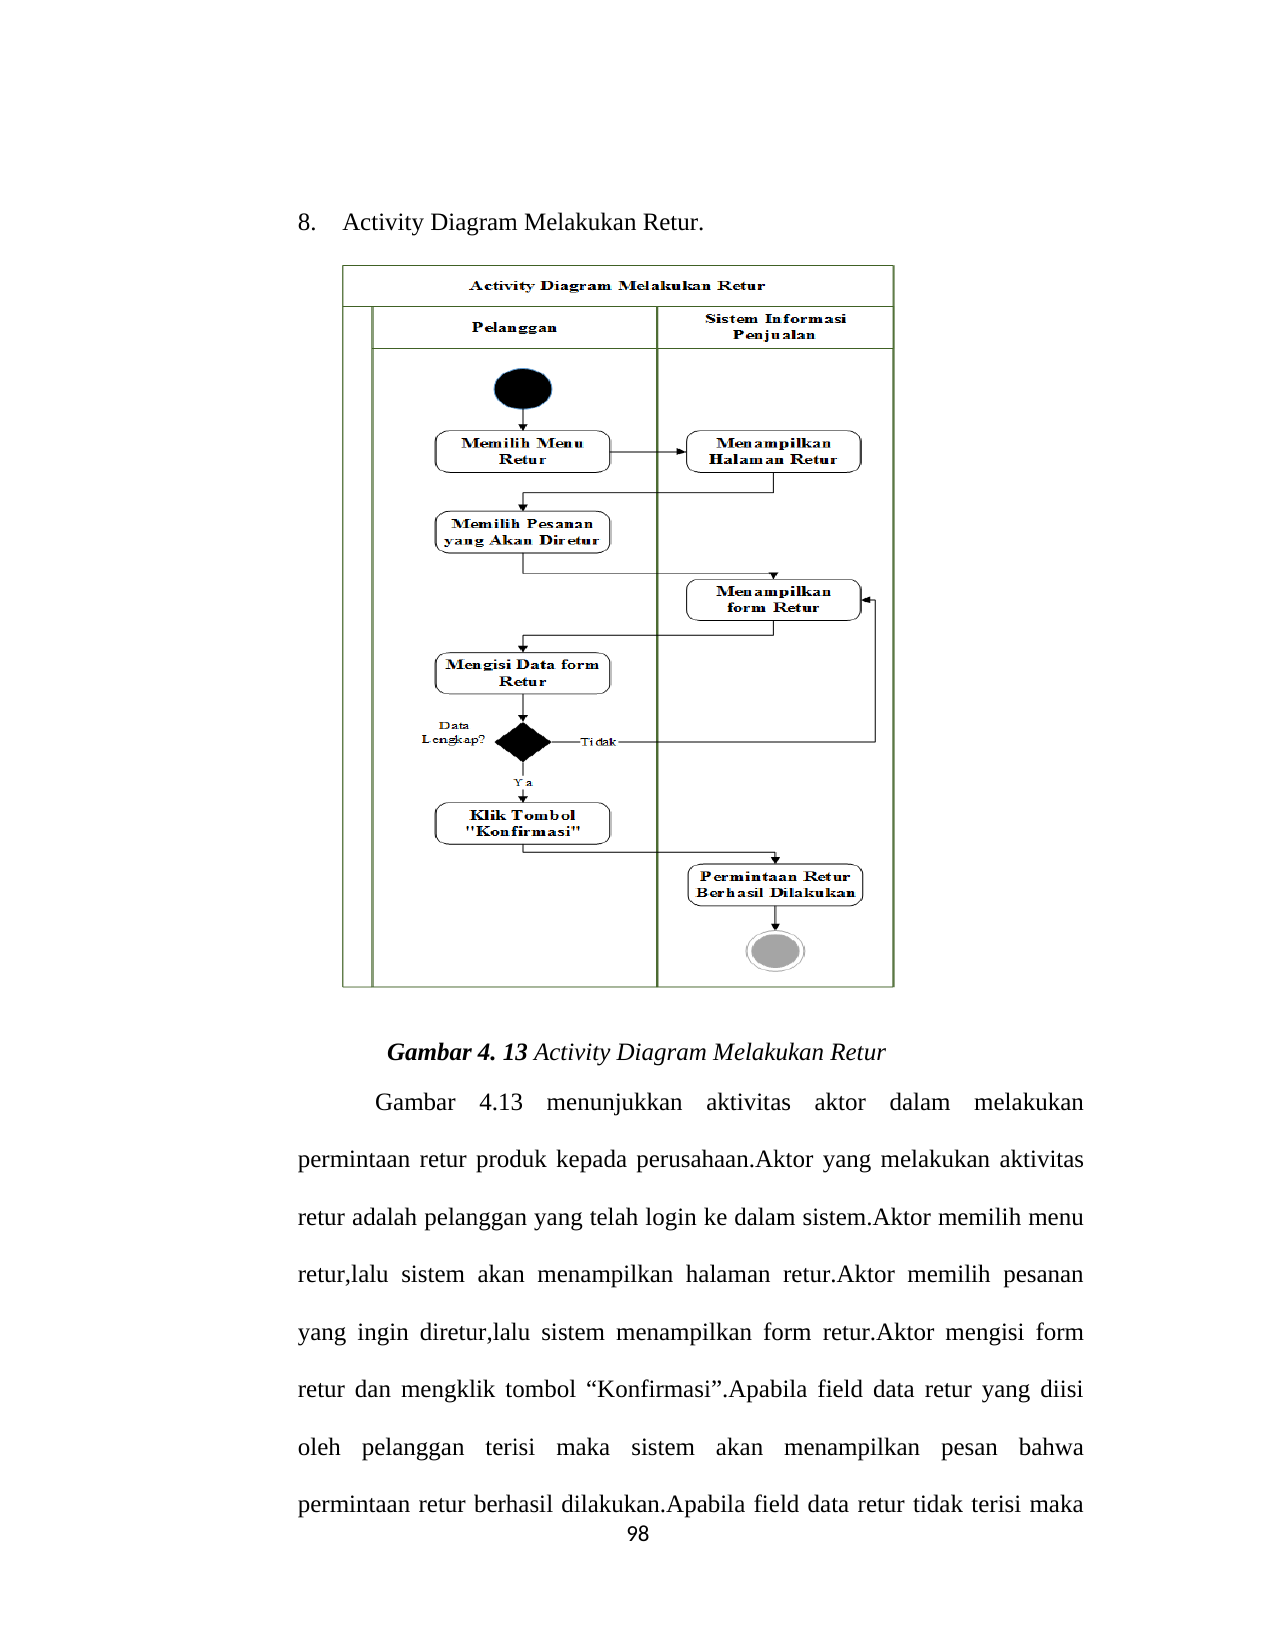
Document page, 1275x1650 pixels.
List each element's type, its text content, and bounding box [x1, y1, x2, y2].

picture [340, 265, 895, 992]
list Activity Diagram Melakukan Retur. [298, 207, 1125, 236]
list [298, 1087, 1084, 1518]
text Gambar 4. 13 Activity Diagram Melakukan Retur [150, 1037, 1125, 1066]
